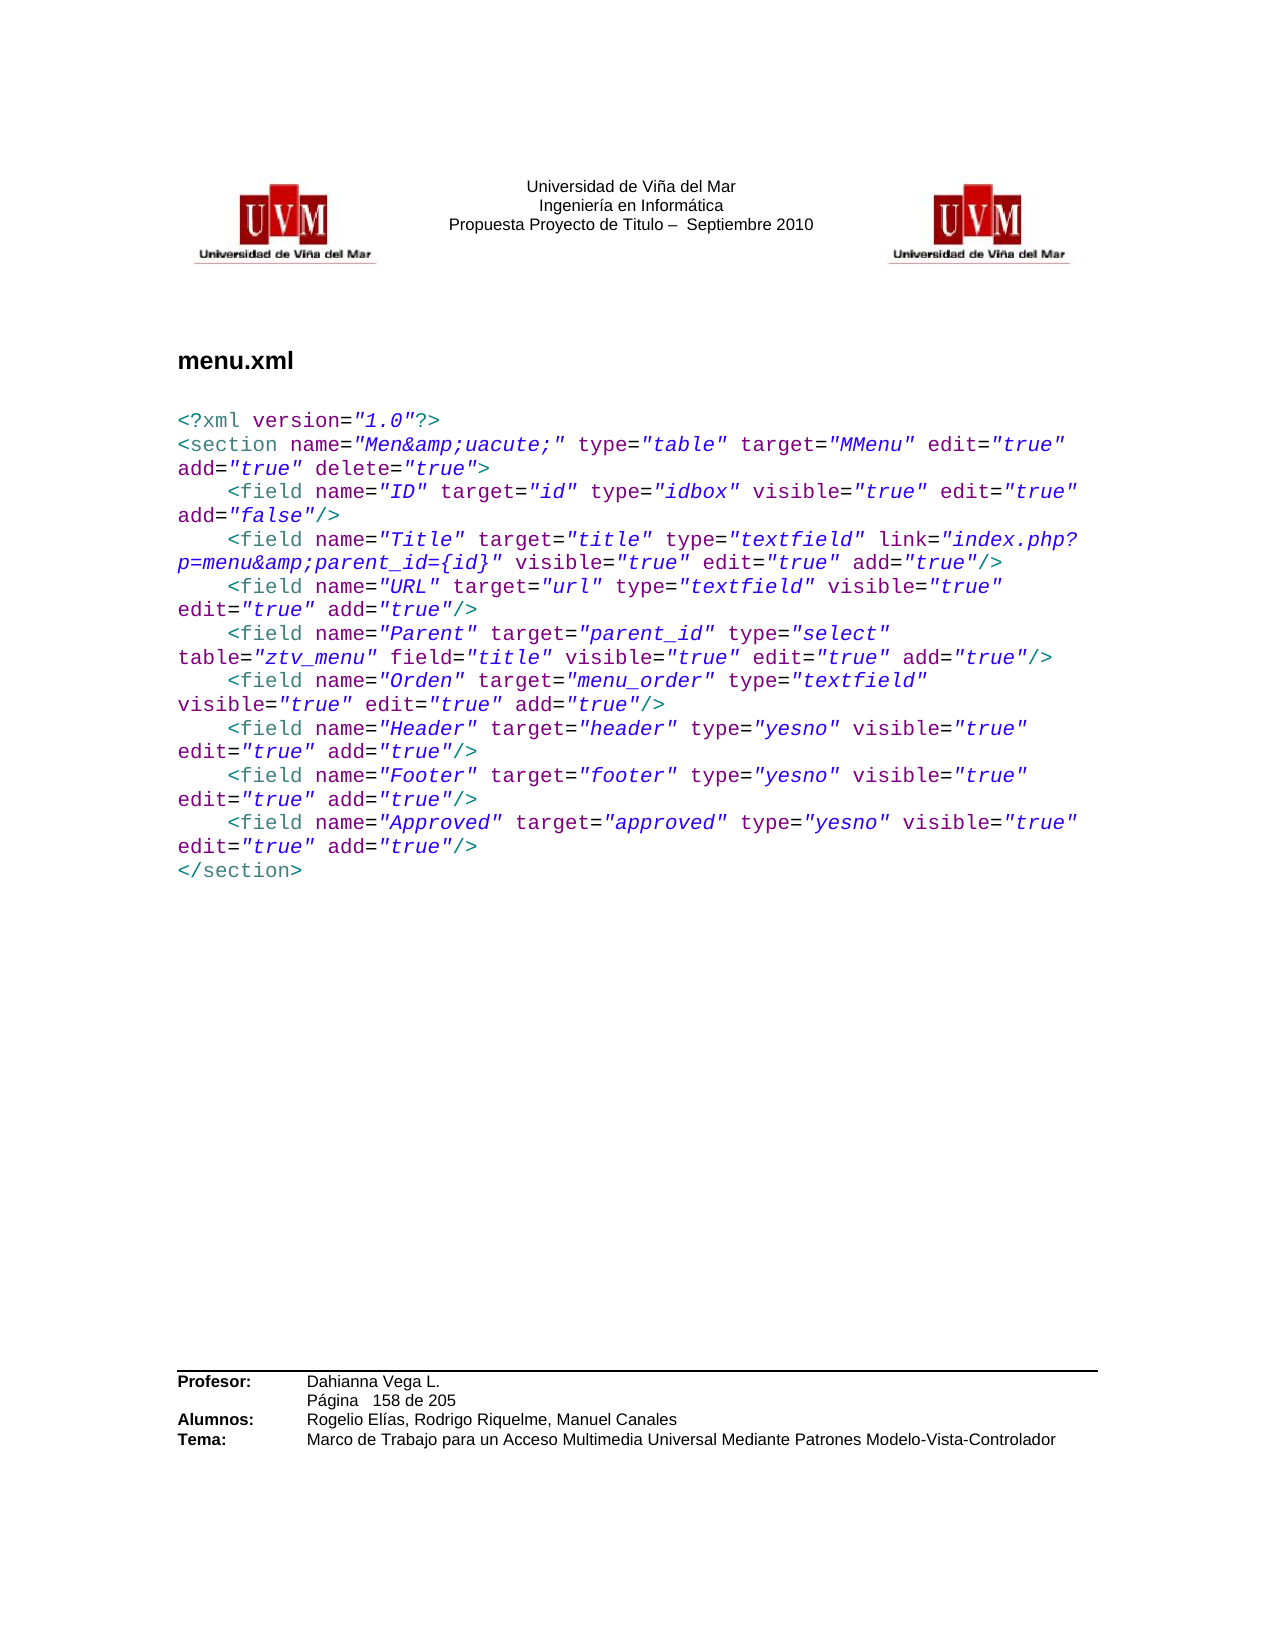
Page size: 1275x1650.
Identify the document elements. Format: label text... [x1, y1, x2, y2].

text <field name="Orden" target="menu_order" type="textfield" visible="true" edit="true" add="true"/> [177, 670, 1098, 718]
picture [177, 176, 390, 267]
text menu.xml [177, 346, 1098, 375]
text <?xml version="1.0"?> [177, 410, 1098, 434]
text <field name="ID" target="id" type="idbox" visible="true" edit="true" add="false"/> [177, 481, 1098, 528]
text <field name="Header" target="header" type="yesno" visible="true" edit="true" add="true"/> [177, 718, 1098, 765]
text <field name="Footer" target="footer" type="yesno" visible="true" edit="true" add="true"/> [177, 765, 1098, 812]
text <field name="URL" target="url" type="textfield" visible="true" edit="true" add="true"/> [177, 576, 1098, 623]
text <section name="Men&amp;uacute;" type="table" target="MMenu" edit="true" add="true" delete="true"> [177, 434, 1098, 481]
text <field name="Title" target="title" type="textfield" link="index.php?p=menu&amp;parent_id={id}" visible="true" edit="true" add="true"/> [177, 528, 1098, 576]
text </section> [177, 859, 1098, 883]
text <field name="Parent" target="parent_id" type="select" table="ztv_menu" field="title" visible="true" edit="true" add="true"/> [177, 623, 1098, 670]
picture [871, 176, 1084, 267]
text <field name="Approved" target="approved" type="yesno" visible="true" edit="true" add="true"/> [177, 812, 1098, 859]
